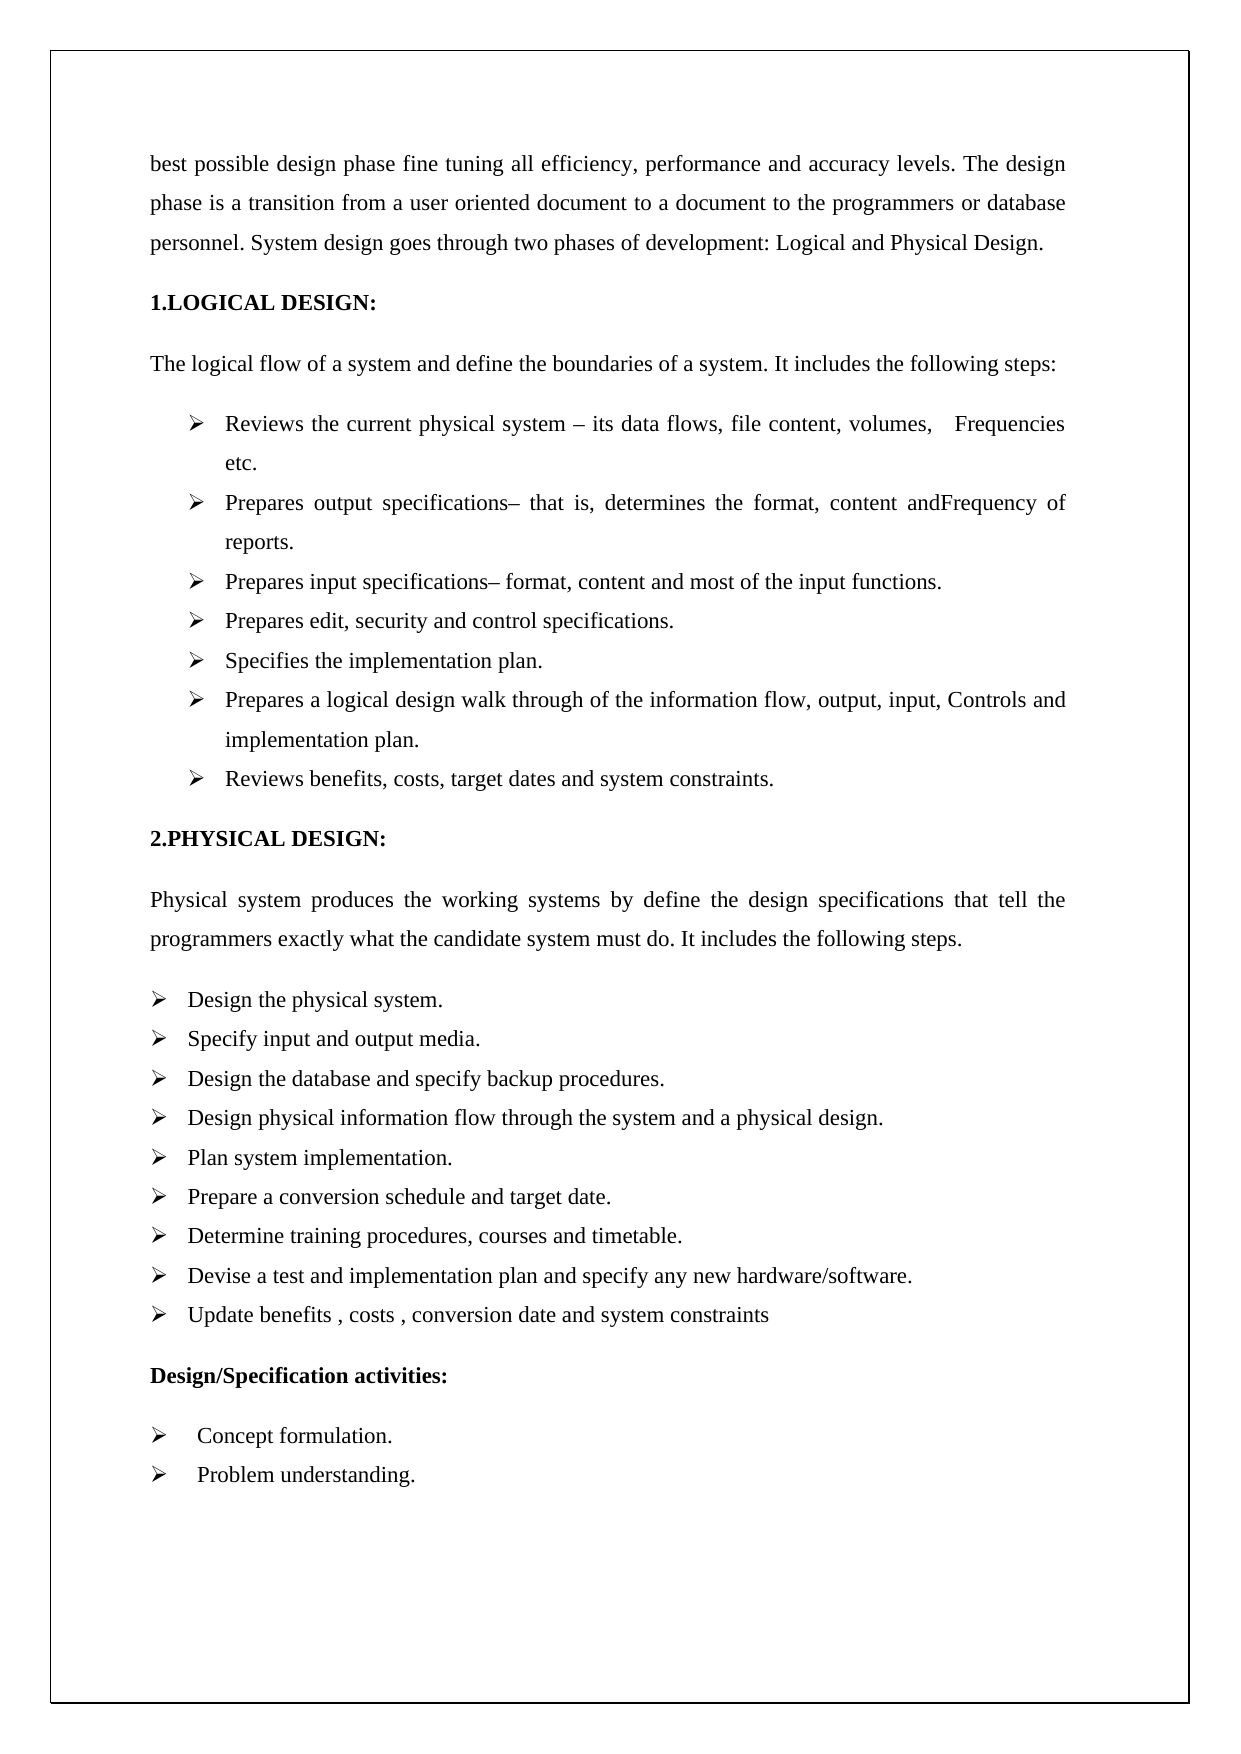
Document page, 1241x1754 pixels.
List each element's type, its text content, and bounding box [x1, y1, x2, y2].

list Prepares a logical design walk through of the information flow, output, input, Controls and implementation plan. [187, 686, 1067, 752]
list Prepares edit, security and control specifications. [187, 607, 1067, 634]
list Design the database and specify backup procedures. [150, 1064, 1067, 1091]
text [150, 150, 1067, 255]
text 1.LOGICAL DESIGN: [150, 289, 1067, 316]
list Design the physical system. [150, 986, 1067, 1012]
list Prepare a conversion schedule and target date. [150, 1183, 1067, 1209]
list Plan system implementation. [150, 1143, 1067, 1170]
text Design/Specification activities: [150, 1362, 1067, 1388]
list Determine training procedures, courses and timetable. [150, 1222, 1067, 1249]
list Concept formulation. [150, 1422, 1067, 1448]
list Update benefits , costs , conversion date and system constraints [150, 1301, 1067, 1328]
text 2.PHYSICAL DESIGN: [150, 826, 1067, 852]
text The logical flow of a system and define the boundaries of a system. It includes the following steps: [150, 349, 1067, 376]
list Prepares output specifications– that is, determines the format, content andFrequency of reports. [187, 489, 1067, 555]
list Reviews the current physical system – its data flows, file content, volumes, Frequencies etc. [187, 410, 1067, 476]
text Physical system produces the working systems by define the design specifications that tell the programmers exactly what the candidate system must do. It includes the following steps. [150, 886, 1067, 952]
list Devise a test and implementation plan and specify any new hardware/software. [150, 1262, 1067, 1288]
list Specifies the implementation plan. [187, 647, 1067, 673]
list Specify input and output media. [150, 1025, 1067, 1051]
list Design physical information flow through the system and a physical design. [150, 1104, 1067, 1130]
list Problem understanding. [150, 1462, 1067, 1488]
list Prepares input specifications– format, content and most of the input functions. [187, 568, 1067, 594]
list Reviews benefits, costs, target dates and system constraints. [187, 765, 1067, 792]
